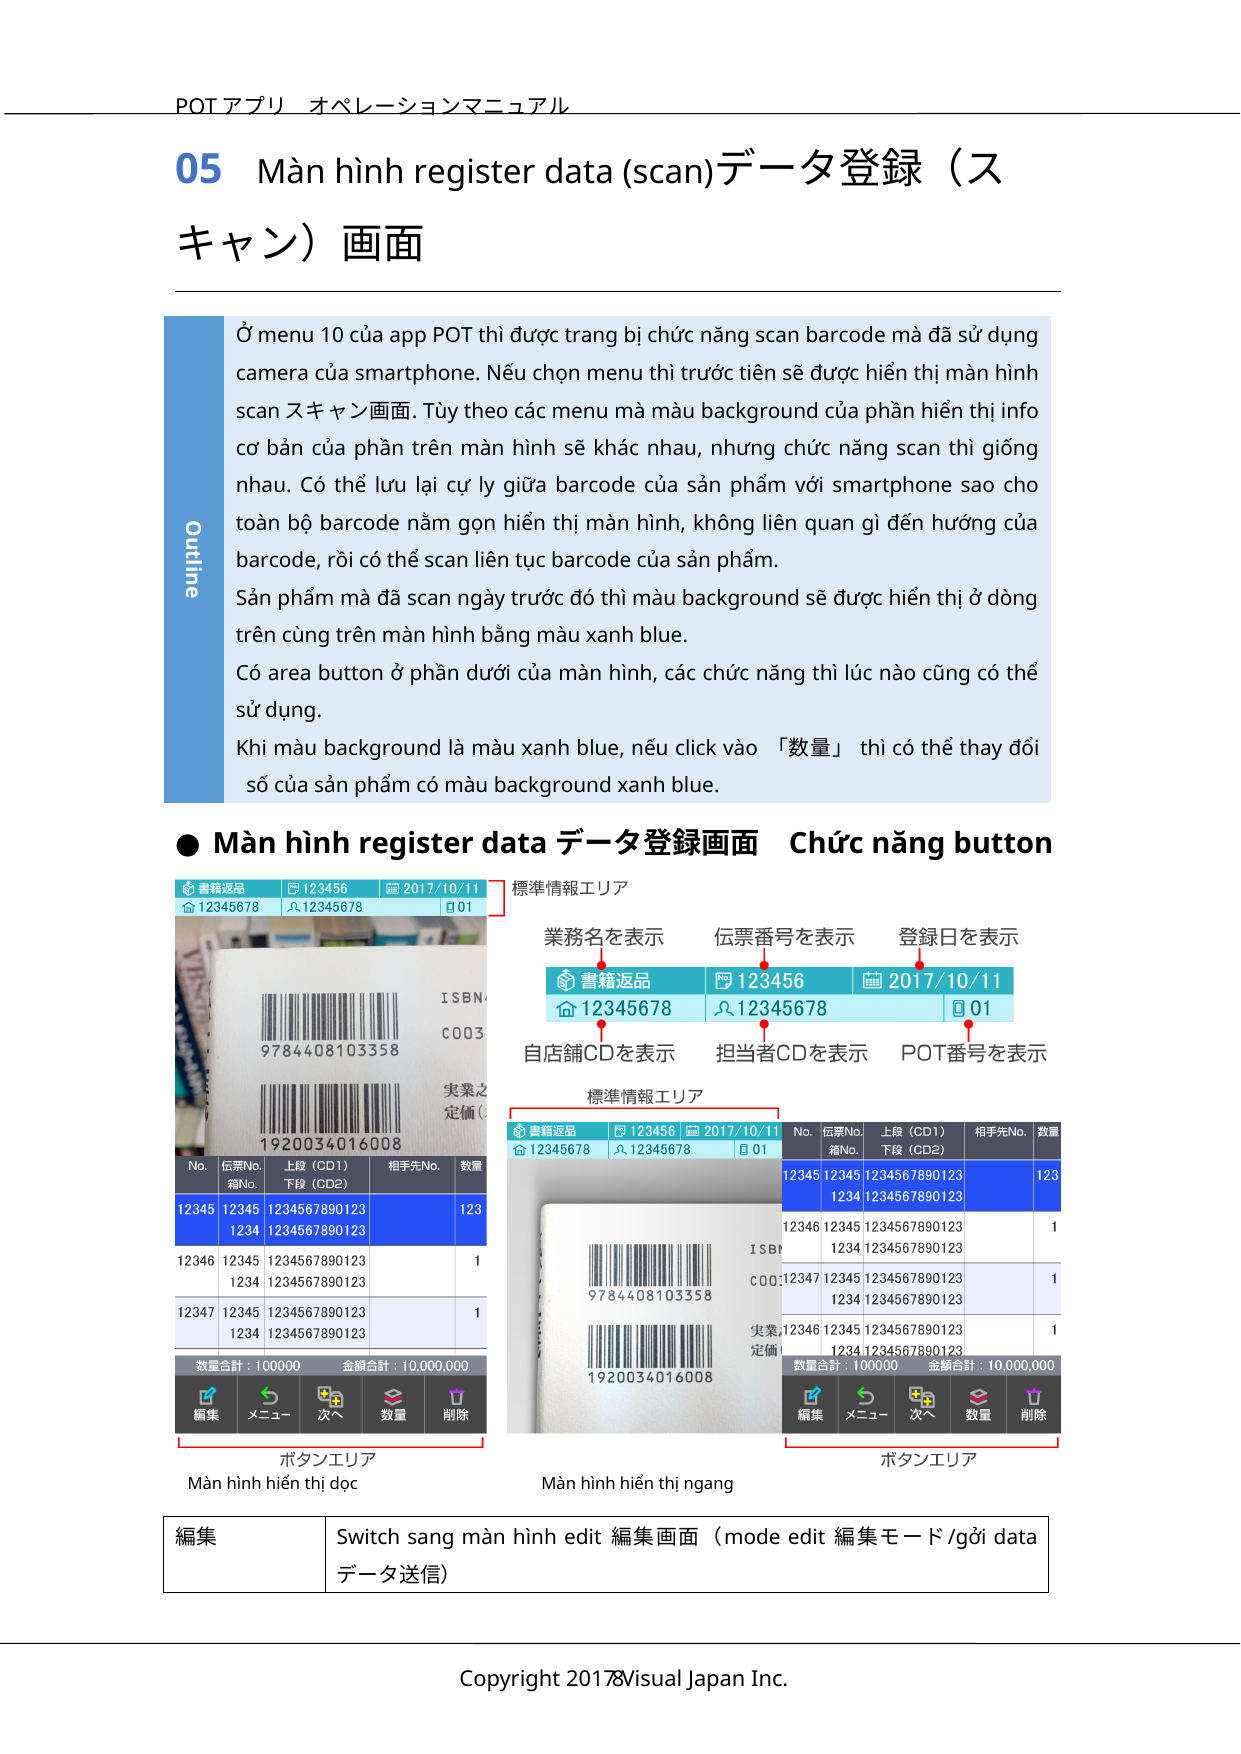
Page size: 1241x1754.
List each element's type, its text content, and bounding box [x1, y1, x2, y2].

picture [175, 878, 1061, 1472]
text 05 Màn hình register data (scan)データ登録（スキャン）画面 [175, 128, 1061, 278]
table_header Outline [164, 316, 224, 803]
table_header Switch sang màn hình edit 編集画面（mode edit 編集モード/gởi data データ送信） [326, 1517, 1048, 1592]
table_header Ở menu 10 của app POT thì được trang bị chức năng scan barcode mà đã sử dụng camera của smartphone. Nếu chọn menu thì trước tiên sẽ được hiển thị màn hình scanスキャン画面. Tùy theo các menu mà màu background của phần hiển thị info cơ bản của phần trên màn hình sẽ khác nhau, nhưng chức năng scan thì giống nhau. Có thể lưu lại cự ly giữa barcode của sản phẩm với smartphone sao cho toàn bộ barcode nằm gọn hiển thị màn hình, không liên quan gì đến hướng của barcode, rồi có thể scan liên tục barcode của sản phẩm. Sản phẩm mà đã scan ngày trước đó thì màu background sẽ được hiển thị ở dòng trên cùng trên màn hình bằng màu xanh blue. Có area button ở phần dưới của màn hình, các chức năng thì lúc nào cũng có thể sử dụng. Khi màu background là màu xanh blue, nếu click vào 「数量」 thì có thể thay đổi số của sản phẩm có màu background xanh blue. [224, 316, 1051, 803]
table_header 編集 [164, 1517, 325, 1592]
list Màn hình register data データ登録画面 Chức năng button [175, 803, 1061, 878]
